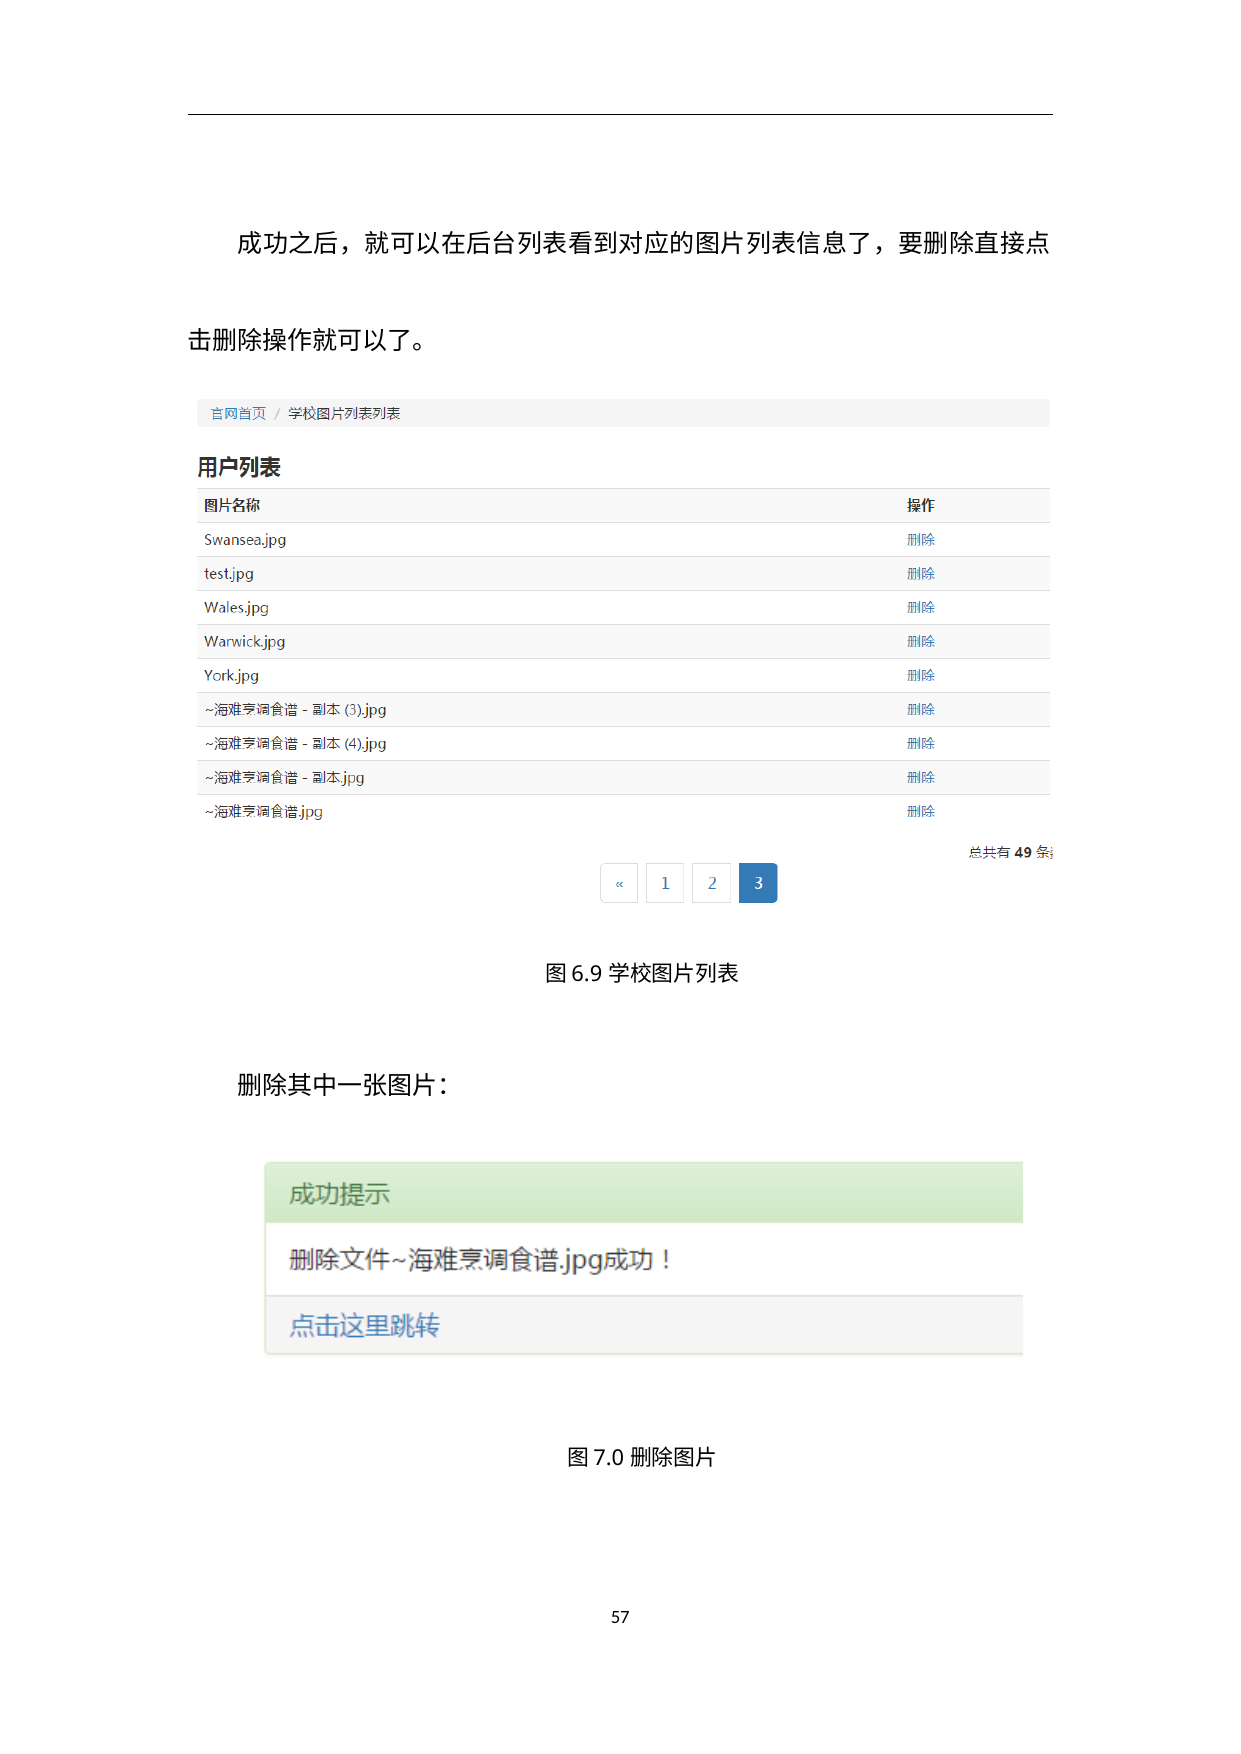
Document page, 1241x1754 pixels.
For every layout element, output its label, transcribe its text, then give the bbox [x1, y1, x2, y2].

text 成功之后，就可以在后台列表看到对应的图片列表信息了，要删除直接点击删除操作就可以了。 [187, 209, 1053, 371]
text 图6.9 学校图片列表 [187, 955, 1053, 988]
text 图7.0 删除图片 [187, 1440, 1053, 1472]
picture [260, 1134, 1024, 1419]
text 删除其中一张图片： [187, 1051, 1053, 1116]
picture [187, 389, 1053, 932]
